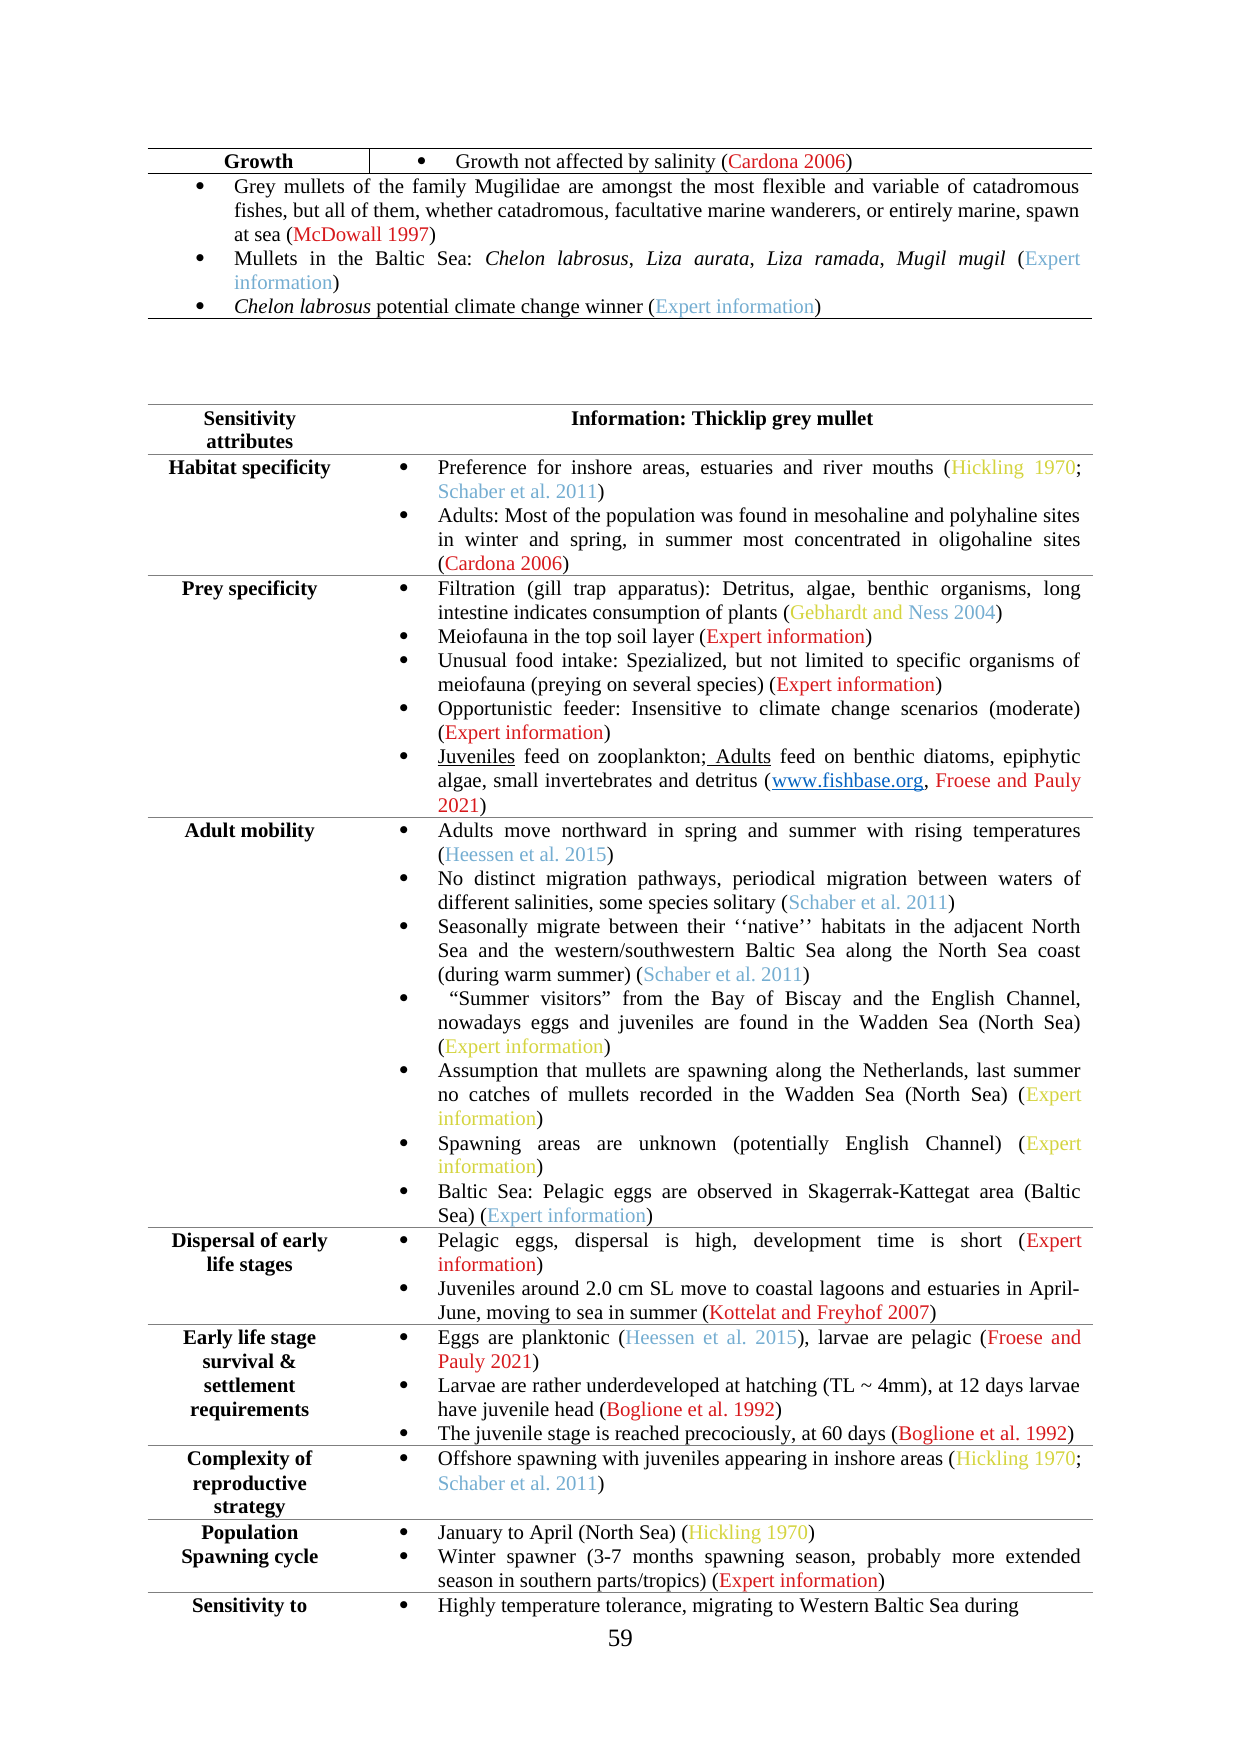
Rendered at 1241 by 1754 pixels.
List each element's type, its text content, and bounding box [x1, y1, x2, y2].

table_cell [148, 1593, 351, 1623]
table_cell Adults move northward in spring and summer with rising temperatures (Heessen et al. 2015) No distinct migration pathways, periodical migration between waters of different salinities, some species solitary (Schaber et al. 2011) Seasonally migrate between their ‘‘native’’ habitats in the adjacent North Sea and the western/southwestern Baltic Sea along the North Sea coast (during warm summer) (Schaber et al. 2011) “Summer visitors” from the Bay of Biscay and the English Channel, nowadays eggs and juveniles are found in the Wadden Sea (North Sea) (Expert information) Assumption that mullets are spawning along the Netherlands, last summer no catches of mullets recorded in the Wadden Sea (North Sea) (Expert information) Spawning areas are unknown (potentially English Channel) (Expert information) Baltic Sea: Pelagic eggs are observed in Skagerrak-Kattegat area (Baltic Sea) (Expert information) [351, 818, 1093, 1227]
table_cell Adult mobility [148, 818, 351, 1227]
table_cell Eggs are planktonic (Heessen et al. 2015), larvae are pelagic (Froese and Pauly 2021) Larvae are rather underdeveloped at hatching (TL ~ 4mm), at 12 days larvae have juvenile head (Boglione et al. 1992) The juvenile stage is reached precociously, at 60 days (Boglione et al. 1992) [351, 1325, 1093, 1445]
table_cell Early life stage survival & settlement requirements [148, 1325, 351, 1445]
table_cell Grey mullets of the family Mugilidae are amongst the most flexible and variable of catadromous fishes, but all of them, whether catadromous, facultative marine wanderers, or entirely marine, spawn at sea (McDowall 1997) Mullets in the Baltic Sea: Chelon labrosus, Liza aurata, Liza ramada, Mugil mugil (Expert information) Chelon labrosus potential climate change winner (Expert information) [148, 174, 1092, 318]
table_cell Prey specificity [148, 576, 351, 817]
table_cell Offshore spawning with juveniles appearing in inshore areas (Hickling 1970; Schaber et al. 2011) [351, 1446, 1093, 1518]
table_cell January to April (North Sea) (Hickling 1970) Winter spawner (3-7 months spawning season, probably more extended season in southern parts/tropics) (Expert information) [351, 1520, 1093, 1592]
table_cell Filtration (gill trap apparatus): Detritus, algae, benthic organisms, long intestine indicates consumption of plants (Gebhardt and Ness 2004) Meiofauna in the top soil layer (Expert information) Unusual food intake: Spezialized, but not limited to specific organisms of meiofauna (preying on several species) (Expert information) Opportunistic feeder: Insensitive to climate change scenarios (moderate) (Expert information) Juveniles feed on zooplankton; Adults feed on benthic diatoms, epiphytic algae, small invertebrates and detritus (www.fishbase.org, Froese and Pauly 2021) [351, 576, 1093, 817]
table_cell Habitat specificity [148, 455, 351, 575]
table_cell Pelagic eggs, dispersal is high, development time is short (Expert information) Juveniles around 2.0 cm SL move to coastal lagoons and estuaries in April-June, moving to sea in summer (Kottelat and Freyhof 2007) [351, 1228, 1093, 1324]
table_cell Preference for inshore areas, estuaries and river mouths (Hickling 1970; Schaber et al. 2011) Adults: Most of the population was found in mesohaline and polyhaline sites in winter and spring, in summer most concentrated in oligohaline sites (Cardona 2006) [351, 455, 1093, 575]
table_cell Complexity of reproductive strategy [148, 1446, 351, 1518]
table_header Information: Thicklip grey mullet [351, 405, 1093, 453]
table_header Sensitivity attributes [148, 405, 351, 453]
table_cell Growth [148, 149, 369, 173]
table_cell Dispersal of early life stages [148, 1228, 351, 1324]
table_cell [351, 1593, 1093, 1623]
table_cell Growth not affected by salinity (Cardona 2006) [370, 149, 1092, 173]
table_cell Population Spawning cycle [148, 1520, 351, 1592]
